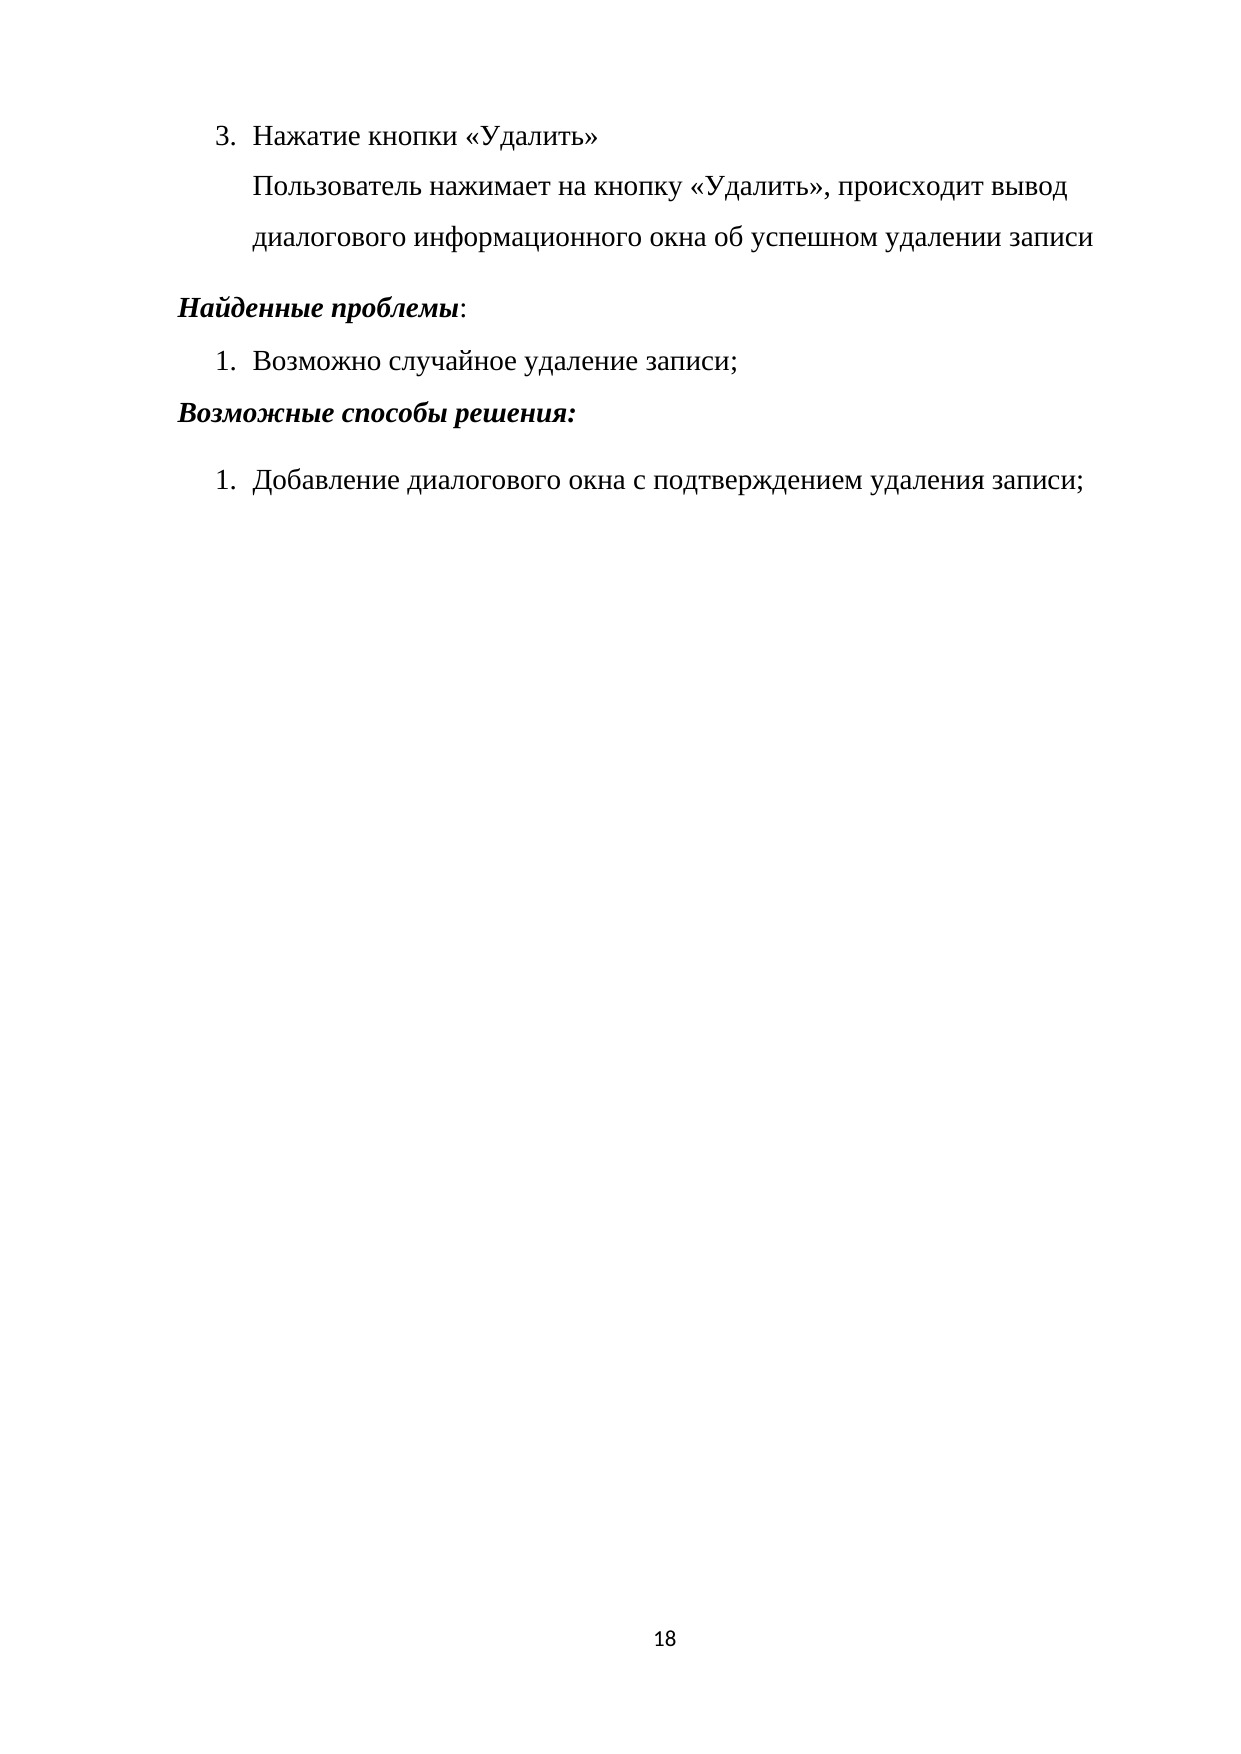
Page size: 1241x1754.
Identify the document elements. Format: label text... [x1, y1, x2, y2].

list Добавление диалогового окна с подтверждением удаления записи; [215, 462, 1152, 496]
text Возможные способы решения: [177, 396, 1152, 429]
list Нажатие кнопки «Удалить» [215, 118, 1152, 152]
text Найденные проблемы: [177, 290, 1152, 323]
list Возможно случайное удаление записи; [215, 343, 1152, 376]
list Пользователь нажимает на кнопку «Удалить», происходит вывод диалогового информационного окна об успешном удалении записи [252, 168, 1152, 252]
